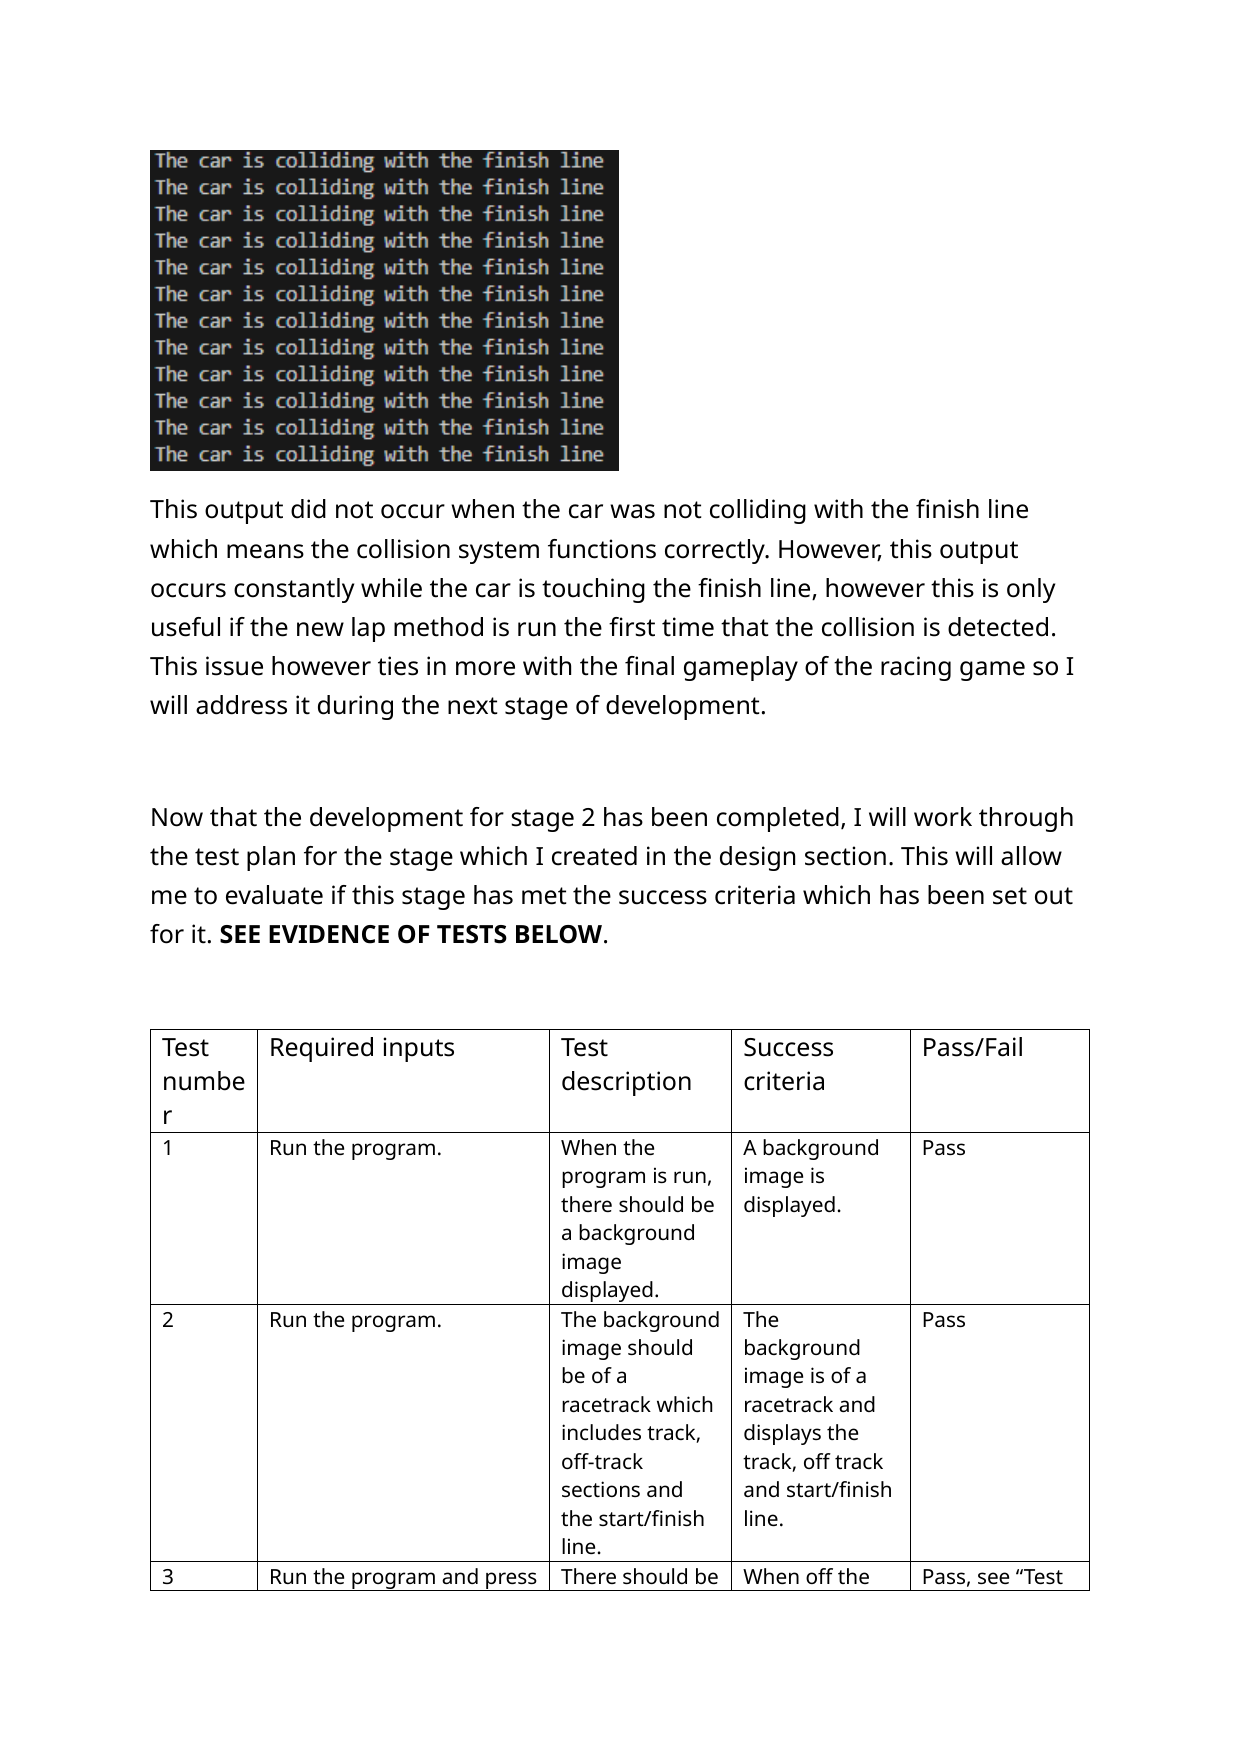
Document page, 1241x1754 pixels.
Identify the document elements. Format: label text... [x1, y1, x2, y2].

text Now that the development for stage 2 has been completed, I will work through the test plan for the stage which I created in the design section. This will allow me to evaluate if this stage has met the success criteria which has been set out for it. SEE EVIDENCE OF TESTS BELOW. [150, 800, 1090, 951]
table_cell The background image should be of a racetrack which includes track, off-track sections and the start/finish line. [550, 1305, 731, 1561]
text This output did not occur when the car was not colliding with the finish line which means the collision system functions correctly. However, this output occurs constantly while the car is touching the finish line, however this is only useful if the new lap method is run the first time that the collision is detected. This issue however ties in more with the final gameplay of the racing game so I will address it during the next stage of development. [150, 492, 1090, 722]
table_cell 3 [151, 1562, 257, 1590]
picture [150, 150, 619, 471]
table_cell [550, 1562, 731, 1590]
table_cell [258, 1562, 549, 1590]
table_header Success criteria [732, 1030, 910, 1132]
table_cell When the program is run, there should be a background image displayed. [550, 1133, 731, 1304]
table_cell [732, 1562, 910, 1590]
table_cell The background image is of a racetrack and displays the track, off track and start/finish line. [732, 1305, 910, 1561]
table_cell 2 [151, 1305, 257, 1561]
table_header Required inputs [258, 1030, 549, 1132]
table_cell Run the program. [258, 1305, 549, 1561]
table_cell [911, 1562, 1089, 1590]
table_cell A background image is displayed. [732, 1133, 910, 1304]
table_cell Run the program. [258, 1133, 549, 1304]
table_header Test number [151, 1030, 257, 1132]
table_cell 1 [151, 1133, 257, 1304]
table_cell Pass [911, 1305, 1089, 1561]
table_header Pass/Fail [911, 1030, 1089, 1132]
table_header Test description [550, 1030, 731, 1132]
table_cell Pass [911, 1133, 1089, 1304]
